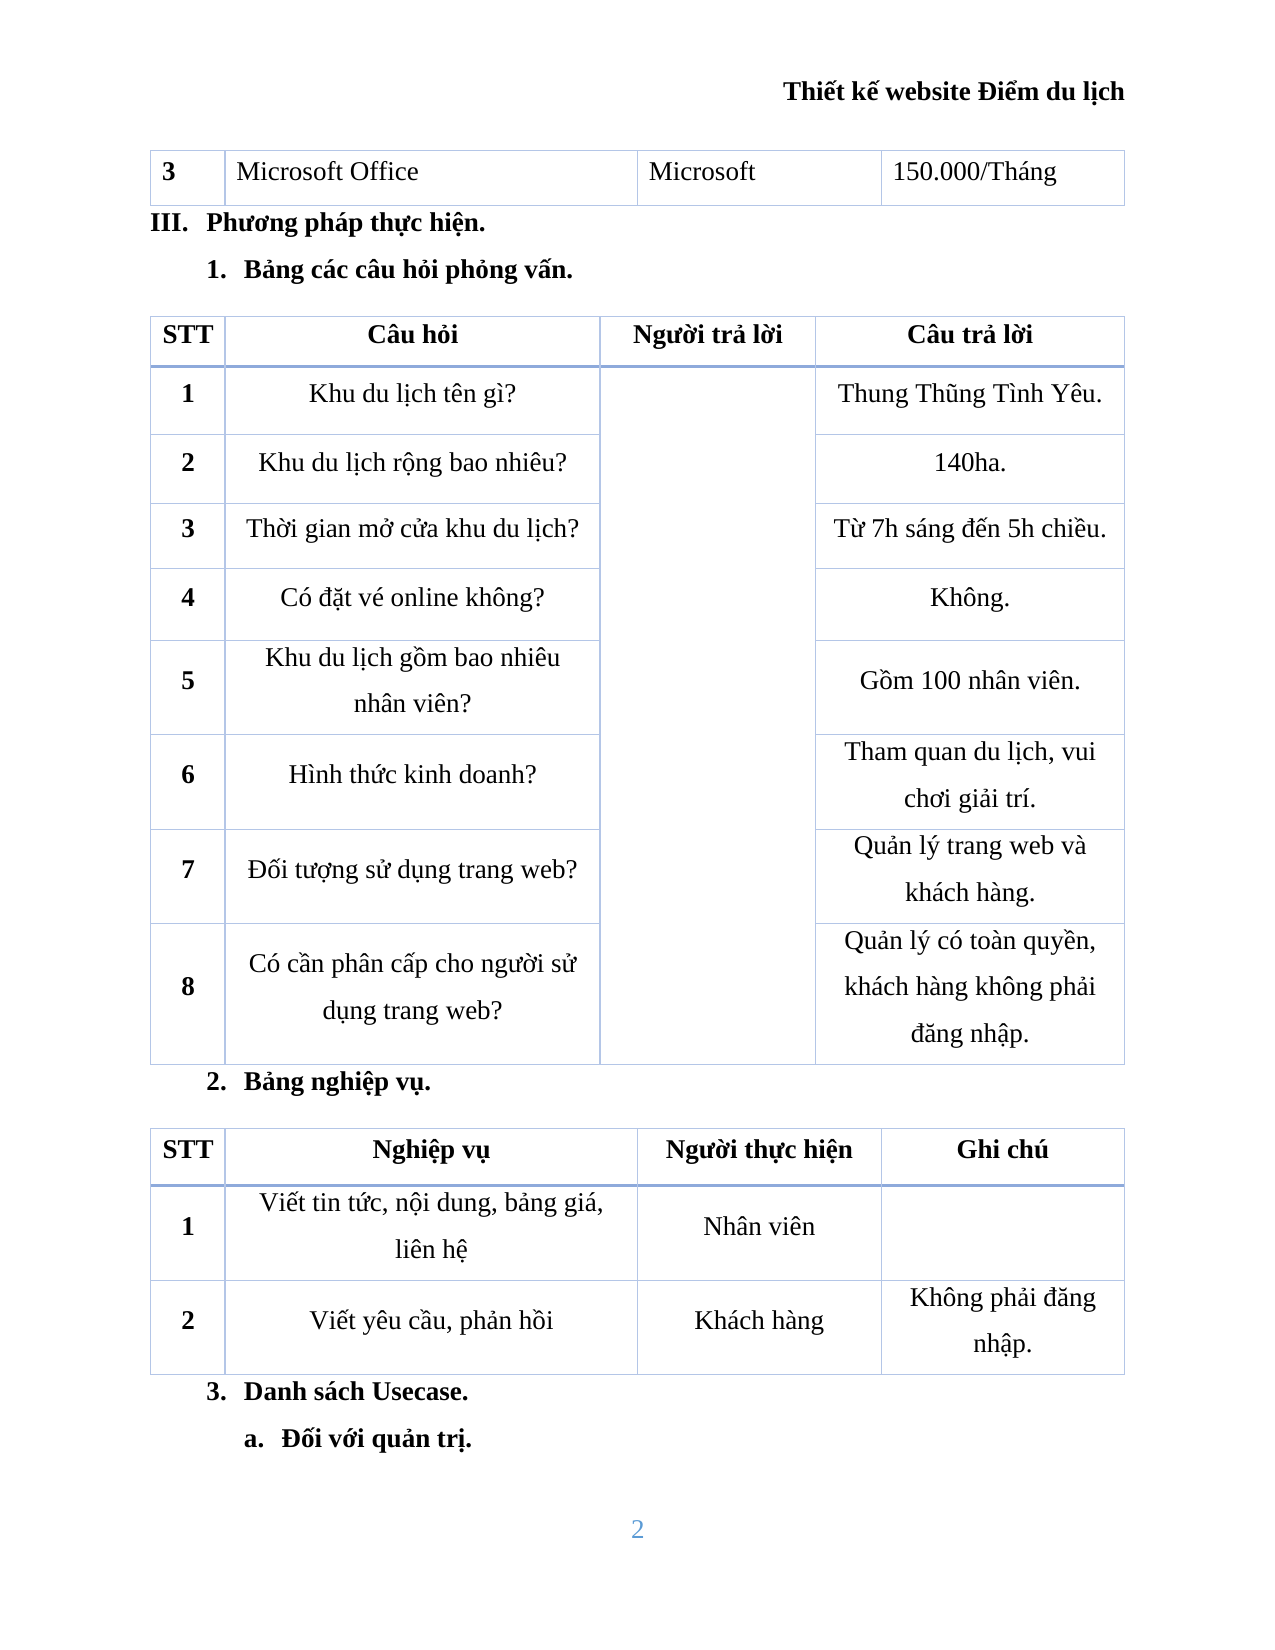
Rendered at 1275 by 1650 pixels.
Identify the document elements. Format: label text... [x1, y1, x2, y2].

table_cell Thời gian mở cửa khu du lịch? [226, 504, 599, 568]
table_cell 2 [151, 1281, 224, 1374]
table_cell 3 [151, 151, 224, 205]
table_cell Không phải đăng nhập. [882, 1281, 1124, 1374]
table_cell 5 [151, 641, 224, 734]
list Phương pháp thực hiện. [150, 206, 1125, 237]
list Danh sách Usecase. [206, 1375, 1125, 1406]
table_cell 7 [151, 830, 224, 923]
table_cell Microsoft [638, 151, 881, 205]
table_cell Gồm 100 nhân viên. [816, 641, 1124, 734]
table_header STT [151, 1129, 224, 1183]
table_header Câu hỏi [226, 317, 599, 365]
table_cell [882, 1187, 1124, 1280]
table_cell 4 [151, 569, 224, 640]
table_cell Tham quan du lịch, vui chơi giải trí. [816, 735, 1124, 828]
table_cell Quản lý trang web và khách hàng. [816, 830, 1124, 923]
table_cell Có đặt vé online không? [226, 569, 599, 640]
table_cell Hình thức kinh doanh? [226, 735, 599, 828]
table_cell Khu du lịch rộng bao nhiêu? [226, 435, 599, 503]
table_cell Quản lý có toàn quyền, khách hàng không phải đăng nhập. [816, 924, 1124, 1064]
table_cell Khách hàng [638, 1281, 881, 1374]
table_header Người trả lời [601, 317, 815, 365]
table_cell [601, 368, 815, 1064]
table_header Câu trả lời [816, 317, 1124, 365]
table_cell Viết yêu cầu, phản hồi [226, 1281, 637, 1374]
table_cell 140ha. [816, 435, 1124, 503]
table_header Nghiệp vụ [226, 1129, 637, 1183]
table_cell Viết tin tức, nội dung, bảng giá, liên hệ [226, 1187, 637, 1280]
list Bảng nghiệp vụ. [206, 1065, 1125, 1096]
table_cell Đối tượng sử dụng trang web? [226, 830, 599, 923]
list Bảng các câu hỏi phỏng vấn. [206, 253, 1125, 284]
table_cell 1 [151, 1187, 224, 1280]
table_cell 3 [151, 504, 224, 568]
table_header STT [151, 317, 224, 365]
table_cell Microsoft Office [226, 151, 637, 205]
table_cell Thung Thũng Tình Yêu. [816, 368, 1124, 434]
table_cell 8 [151, 924, 224, 1064]
table_cell Nhân viên [638, 1187, 881, 1280]
table_cell 1 [151, 368, 224, 434]
list Đối với quản trị. [244, 1422, 1125, 1453]
table_cell Khu du lịch tên gì? [226, 368, 599, 434]
table_cell Từ 7h sáng đến 5h chiều. [816, 504, 1124, 568]
table_cell Không. [816, 569, 1124, 640]
table_cell 2 [151, 435, 224, 503]
table_cell 150.000/Tháng [882, 151, 1124, 205]
table_cell Khu du lịch gồm bao nhiêu nhân viên? [226, 641, 599, 734]
table_header Ghi chú [882, 1129, 1124, 1183]
table_cell Có cần phân cấp cho người sử dụng trang web? [226, 924, 599, 1064]
table_header Người thực hiện [638, 1129, 881, 1183]
table_cell 6 [151, 735, 224, 828]
